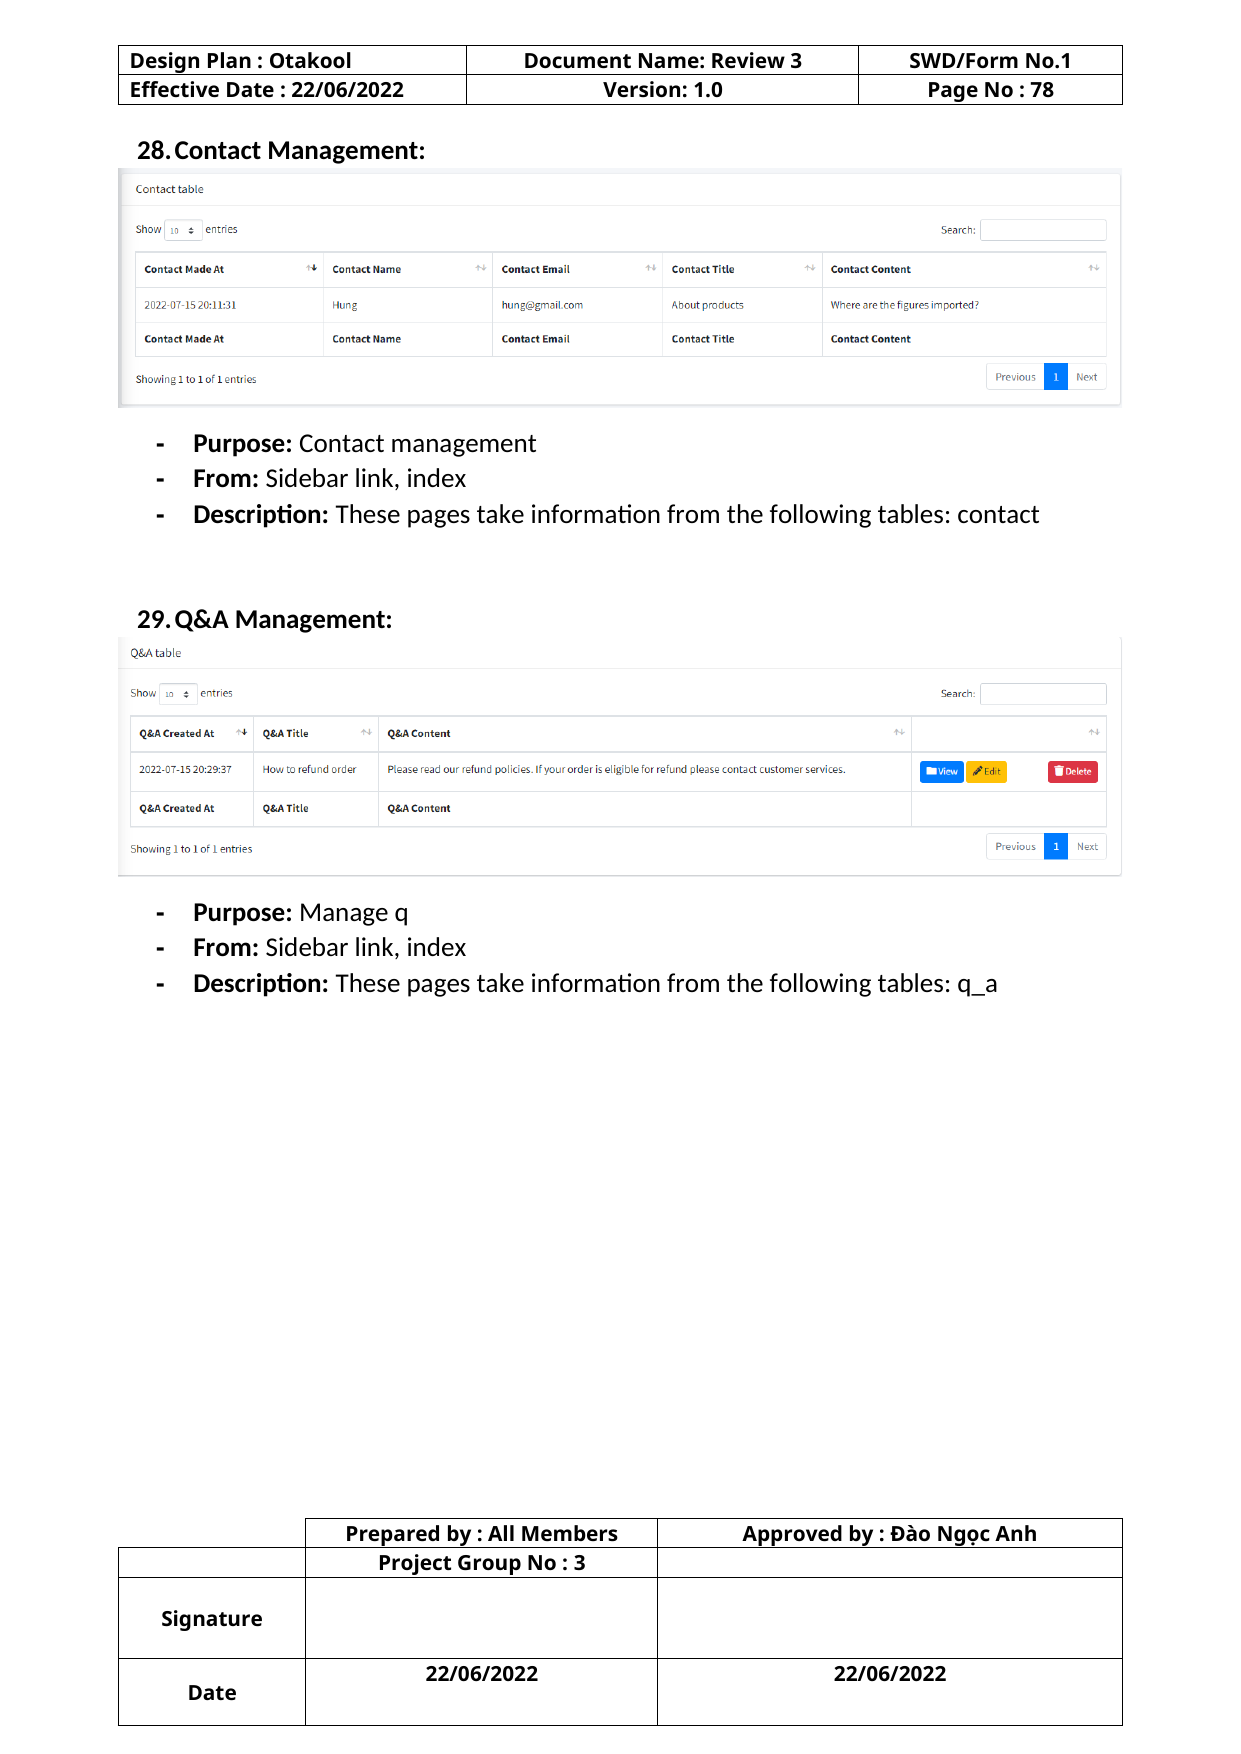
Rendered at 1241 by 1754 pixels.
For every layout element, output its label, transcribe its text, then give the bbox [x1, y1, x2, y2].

list Description: These pages take information from the following tables: q_a [156, 966, 1122, 999]
list From: Sidebar link, index [156, 931, 1122, 964]
subtitle Q&A Management: [137, 602, 1122, 635]
list From: Sidebar link, index [156, 462, 1122, 495]
list Purpose: Manage q [156, 895, 1122, 928]
picture [118, 637, 1123, 877]
list Purpose: Contact management [156, 426, 1122, 459]
picture [118, 168, 1123, 408]
subtitle Contact Management: [137, 133, 1122, 166]
list Description: These pages take information from the following tables: contact [156, 497, 1122, 530]
